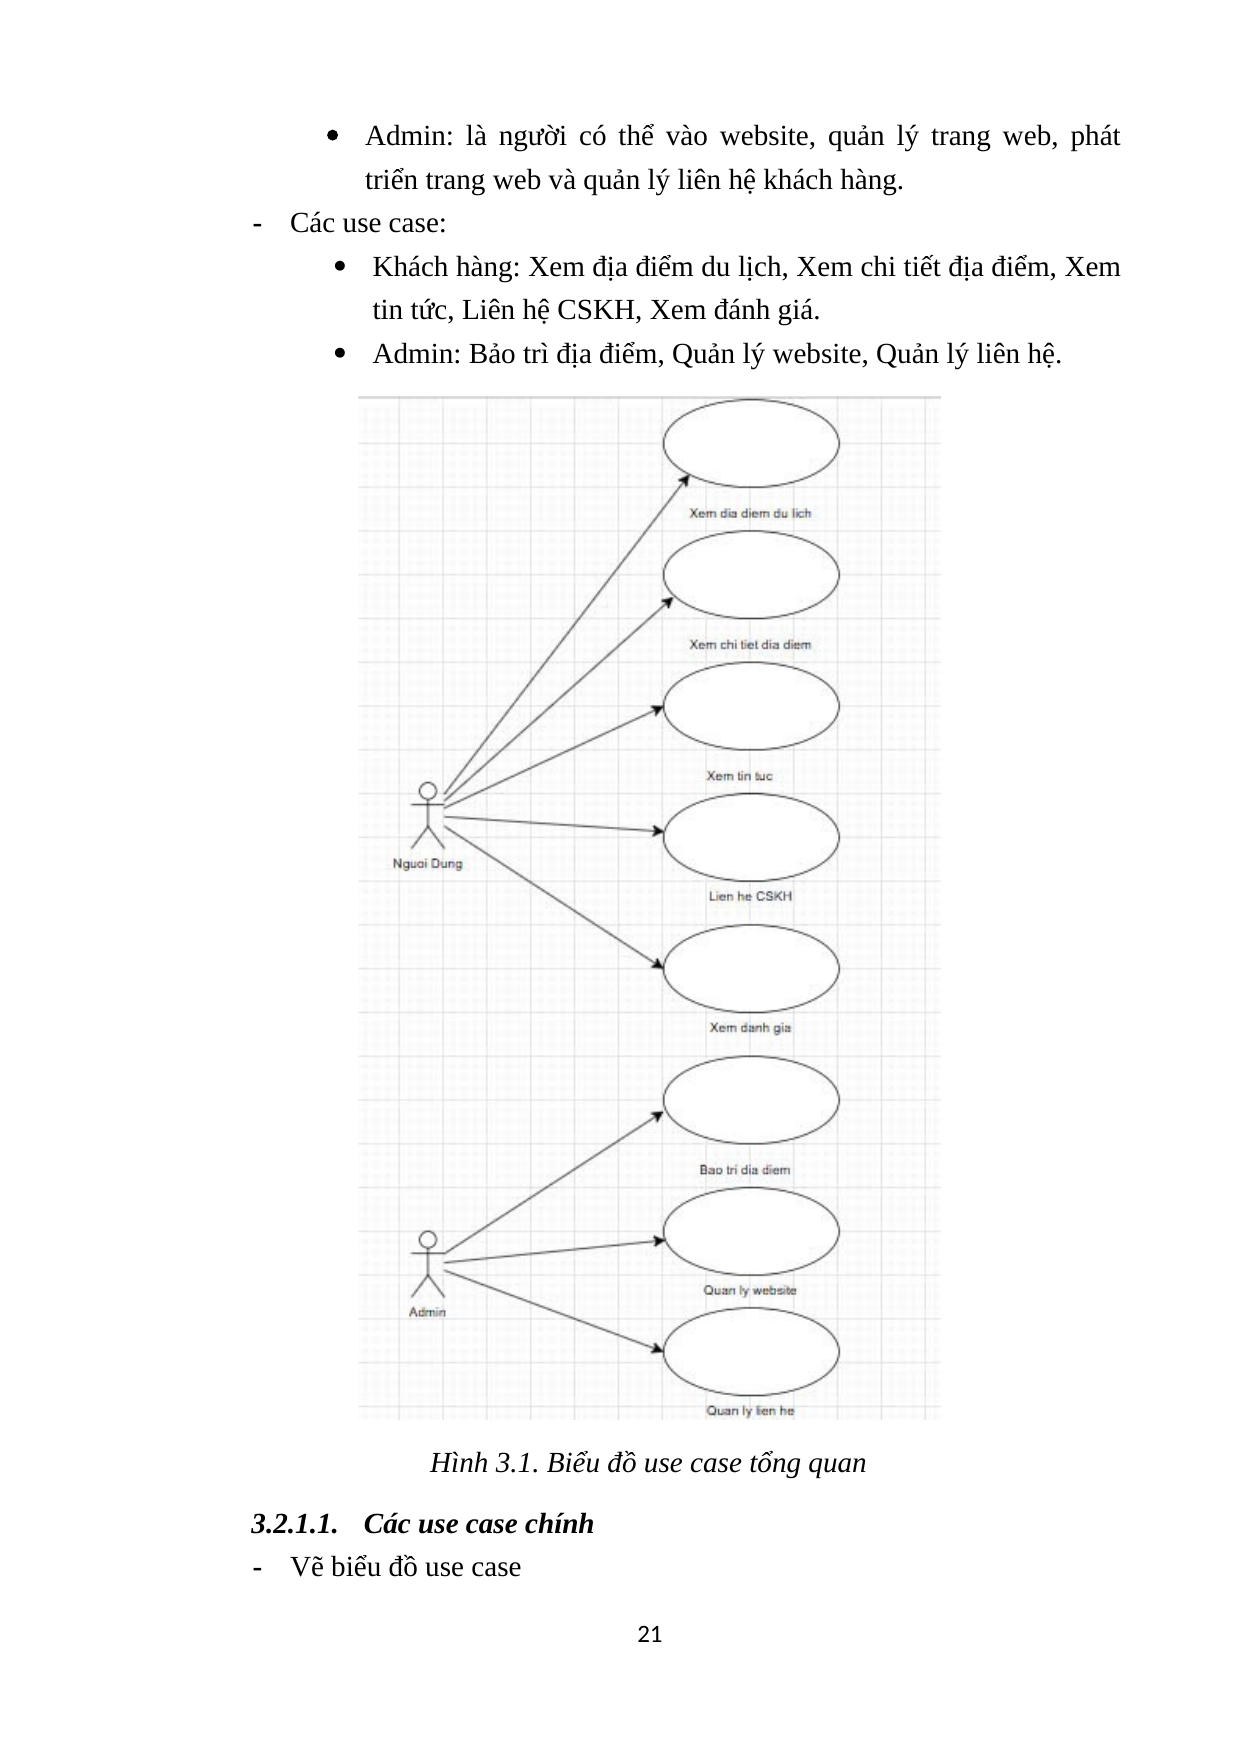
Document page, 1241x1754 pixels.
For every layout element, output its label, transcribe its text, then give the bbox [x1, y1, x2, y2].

picture [358, 396, 942, 1420]
list Khách hàng: Xem địa điểm du lịch, Xem chi tiết địa điểm, Xem tin tức, Liên hệ CSKH, Xem đánh giá. [335, 249, 1122, 326]
list Các use case: [252, 205, 1122, 239]
list Vẽ biểu đồ use case [252, 1549, 1122, 1583]
list Admin: Bảo trì địa điểm, Quản lý website, Quản lý liên hệ. [335, 336, 1122, 370]
text Hình 3.1. Biểu đồ use case tổng quan [177, 1446, 1122, 1479]
list Admin: là người có thể vào website, quản lý trang web, phát triển trang web và quản lý liên hệ khách hàng. [327, 118, 1122, 195]
list Các use case chính [251, 1506, 1122, 1539]
